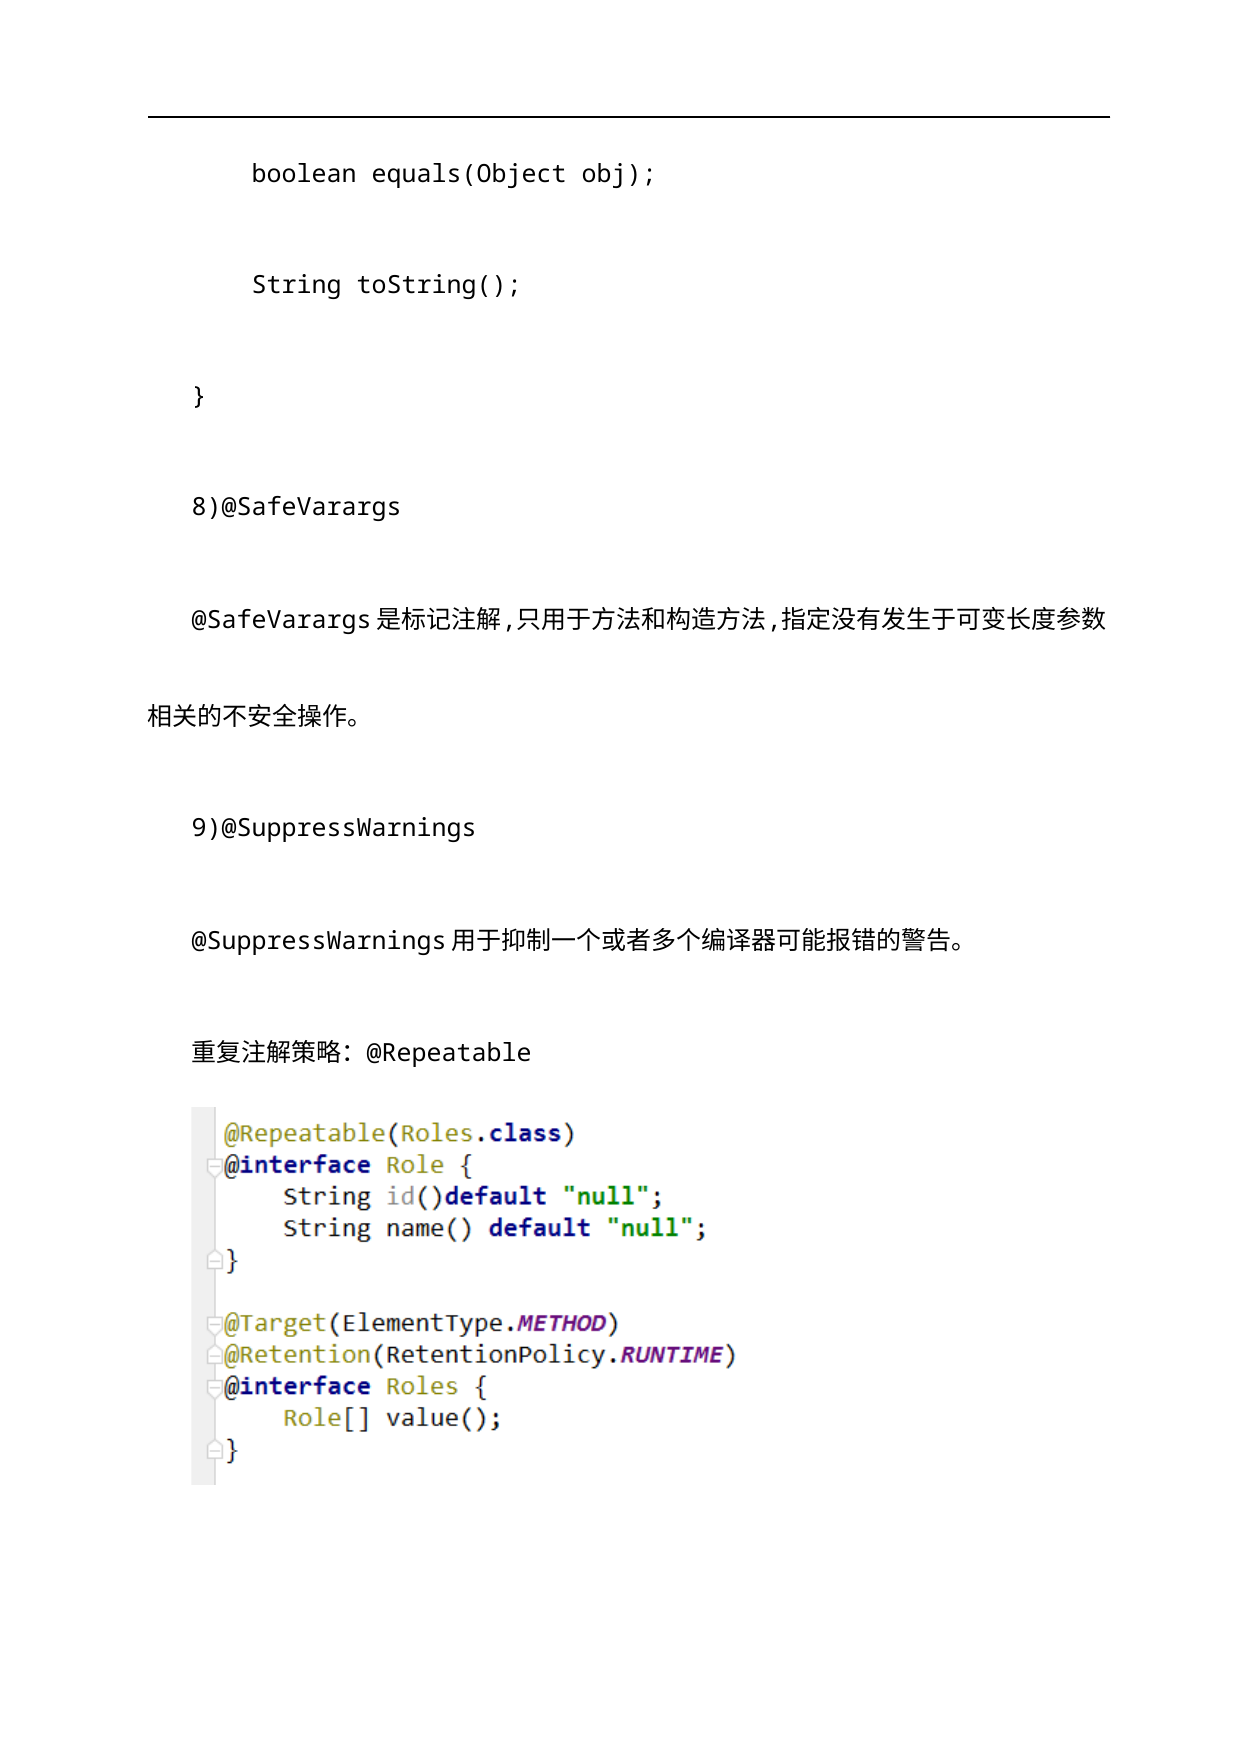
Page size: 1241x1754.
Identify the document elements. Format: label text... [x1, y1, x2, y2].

text } [148, 362, 1110, 427]
text boolean equals(Object obj); [148, 140, 1110, 205]
text 9)@SuppressWarnings [148, 794, 1110, 859]
text String toString(); [148, 251, 1110, 316]
picture [191, 1107, 835, 1485]
text 重复注解策略：@Repeatable [148, 1018, 1110, 1083]
text @SafeVarargs是标记注解,只用于方法和构造方法,指定没有发生于可变长度参数相关的不安全操作。 [148, 585, 1110, 747]
text 8)@SafeVarargs [148, 474, 1110, 539]
text @SuppressWarnings用于抑制一个或者多个编译器可能报错的警告。 [148, 906, 1110, 971]
